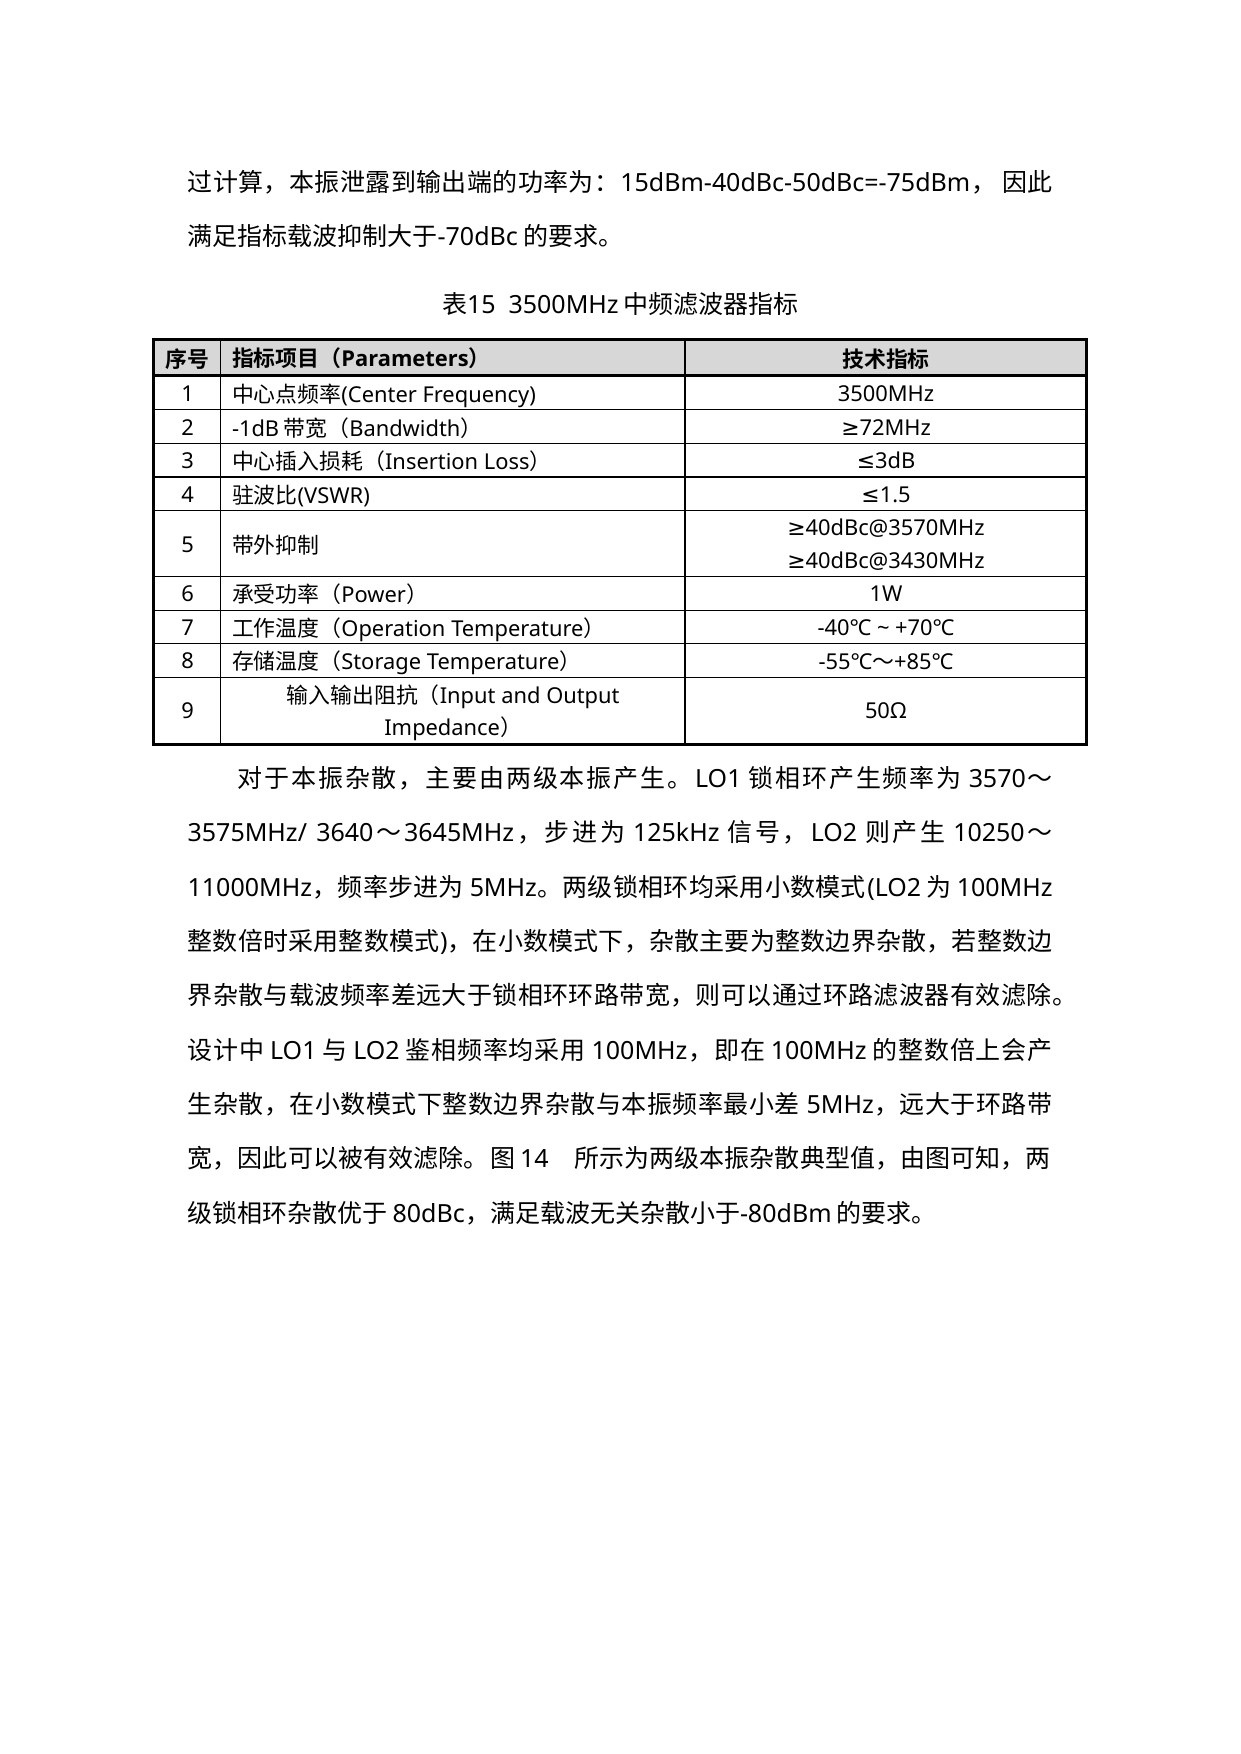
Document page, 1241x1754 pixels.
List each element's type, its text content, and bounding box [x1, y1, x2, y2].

table_cell 中心点频率(Center Frequency) [221, 377, 684, 409]
list 3500MHz中频滤波器指标 [187, 287, 1053, 321]
table_cell 3 [155, 444, 220, 476]
table_cell 中心插入损耗（Insertion Loss） [221, 444, 684, 476]
table_cell 1W [686, 577, 1085, 609]
table_cell 7 [155, 611, 220, 643]
table_cell -40℃ ~ +70℃ [686, 611, 1085, 643]
table_cell 50Ω [686, 678, 1085, 743]
table_cell 驻波比(VSWR) [221, 478, 684, 510]
table_cell ≤3dB [686, 444, 1085, 476]
text 对于本振杂散，主要由两级本振产生。LO1锁相环产生频率为3570～3575MHz/ 3640～3645MHz，步进为125kHz信号，LO2则产生10250～11000MHz，频率步进为5MHz。两级锁相环均采用小数模式(LO2为100MHz整数倍时采用整数模式)，在小数模式下，杂散主要为整数边界杂散，若整数边界杂散与载波频率差远大于锁相环环路带宽，则可以通过环路滤波器有效滤除。设计中LO1与LO2鉴相频率均采用100MHz，即在100MHz的整数倍上会产生杂散，在小数模式下整数边界杂散与本振频率最小差5MHz，远大于环路带宽，因此可以被有效滤除。图14所示为两级本振杂散典型值，由图可知，两级锁相环杂散优于80dBc，满足载波无关杂散小于-80dBm的要求。 [187, 758, 1053, 1229]
table_cell 输入输出阻抗（Input and Output Impedance） [221, 678, 684, 743]
table_cell -1dB带宽（Bandwidth） [221, 410, 684, 443]
table_cell 4 [155, 478, 220, 510]
table_cell 5 [155, 511, 220, 576]
table_cell 6 [155, 577, 220, 609]
table_cell ≤1.5 [686, 478, 1085, 510]
table_header 指标项目（Parameters） [221, 341, 684, 374]
table_cell 带外抑制 [221, 511, 684, 576]
table_cell 工作温度（Operation Temperature） [221, 611, 684, 643]
table_header 技术指标 [686, 341, 1085, 374]
table_cell 3500MHz [686, 377, 1085, 409]
table_cell 存储温度（Storage Temperature） [221, 644, 684, 677]
table_cell 9 [155, 678, 220, 743]
table_cell 2 [155, 410, 220, 443]
table_cell 承受功率（Power） [221, 577, 684, 609]
table_header 序号 [155, 341, 220, 374]
table_cell 8 [155, 644, 220, 677]
table_cell ≥40dBc@3570MHz ≥40dBc@3430MHz [686, 511, 1085, 576]
table_cell ≥72MHz [686, 410, 1085, 443]
table_cell -55℃～+85℃ [686, 644, 1085, 677]
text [187, 162, 1053, 253]
table_cell 1 [155, 377, 220, 409]
